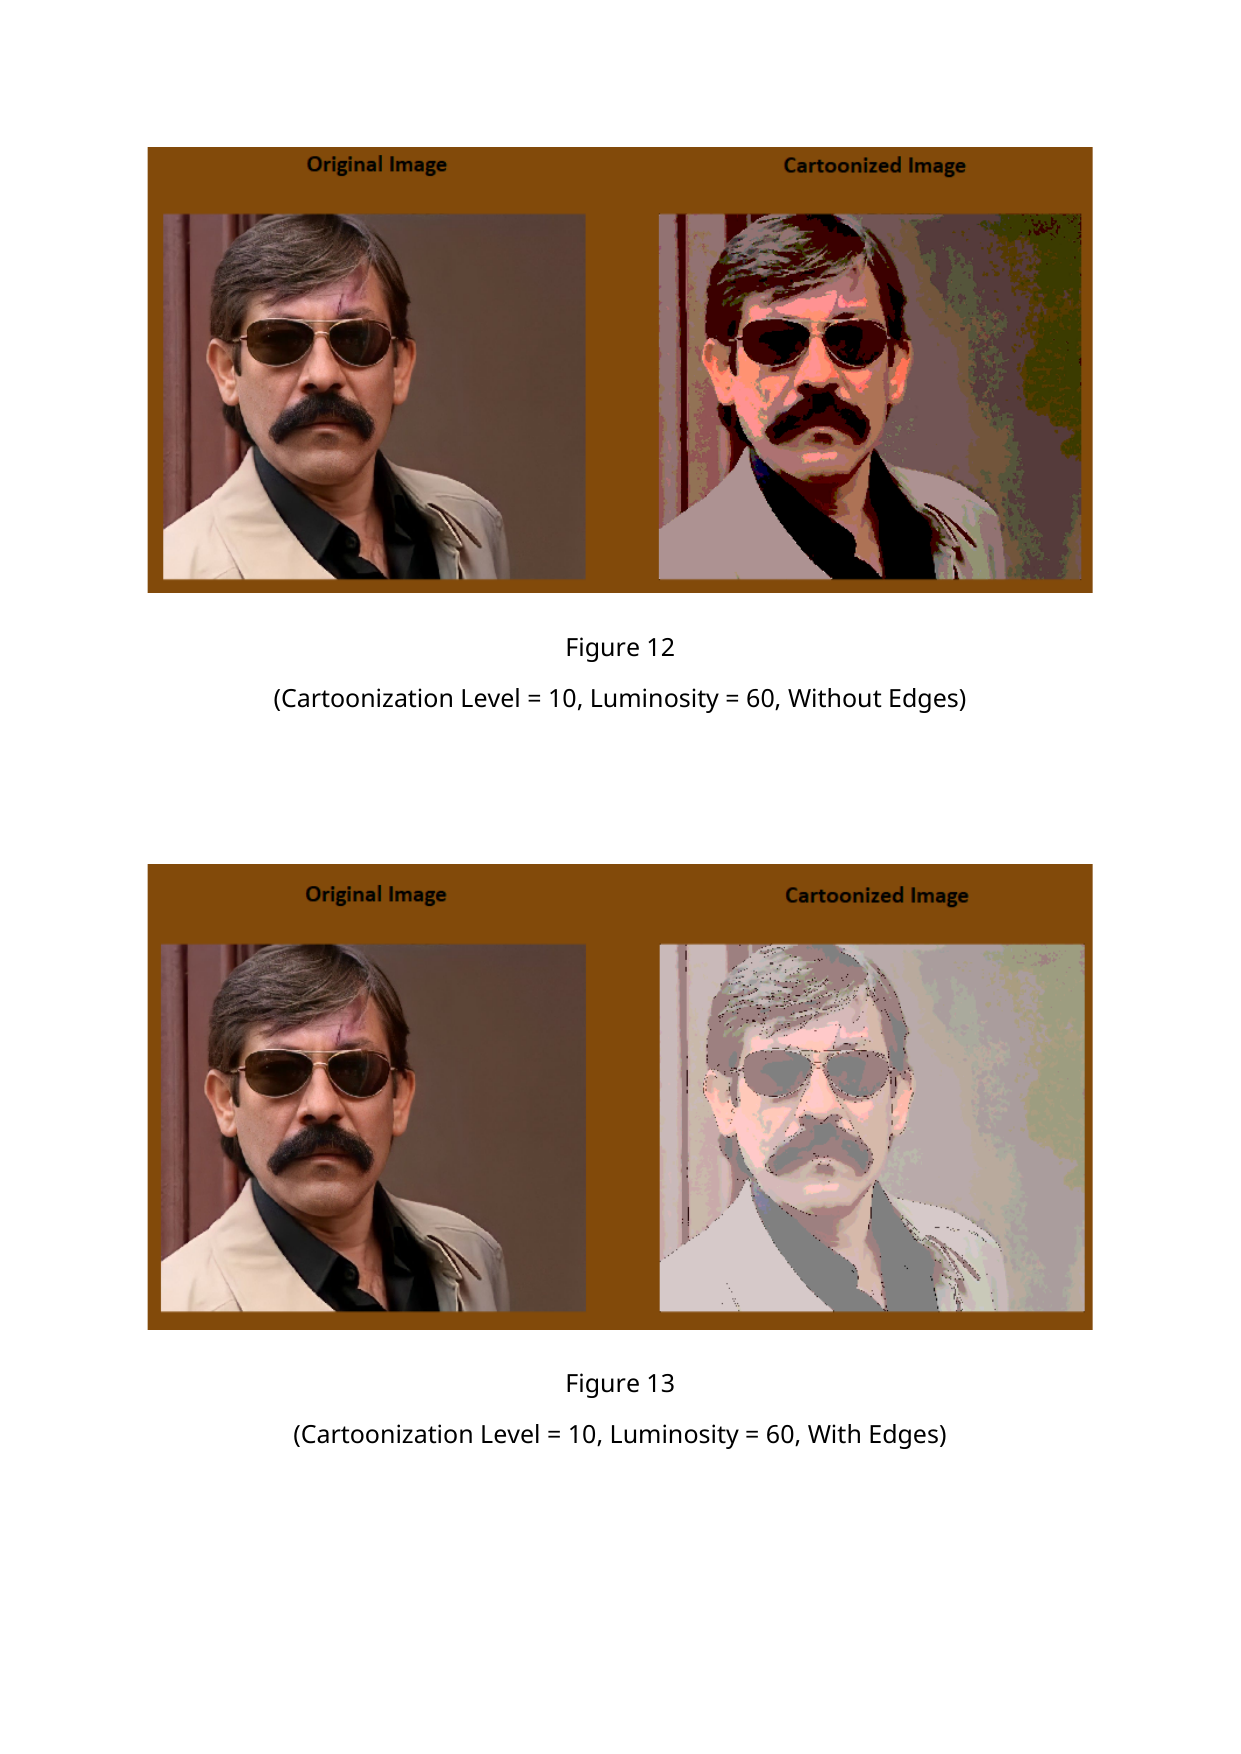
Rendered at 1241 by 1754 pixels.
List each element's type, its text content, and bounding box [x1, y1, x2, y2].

text (Cartoonization Level = 10, Luminosity = 60, Without Edges) [148, 680, 1093, 714]
text Figure 13 [148, 1366, 1093, 1400]
picture [147, 147, 1093, 593]
text (Cartoonization Level = 10, Luminosity = 60, With Edges) [148, 1417, 1093, 1451]
picture [147, 864, 1093, 1330]
text Figure 12 [148, 629, 1093, 663]
